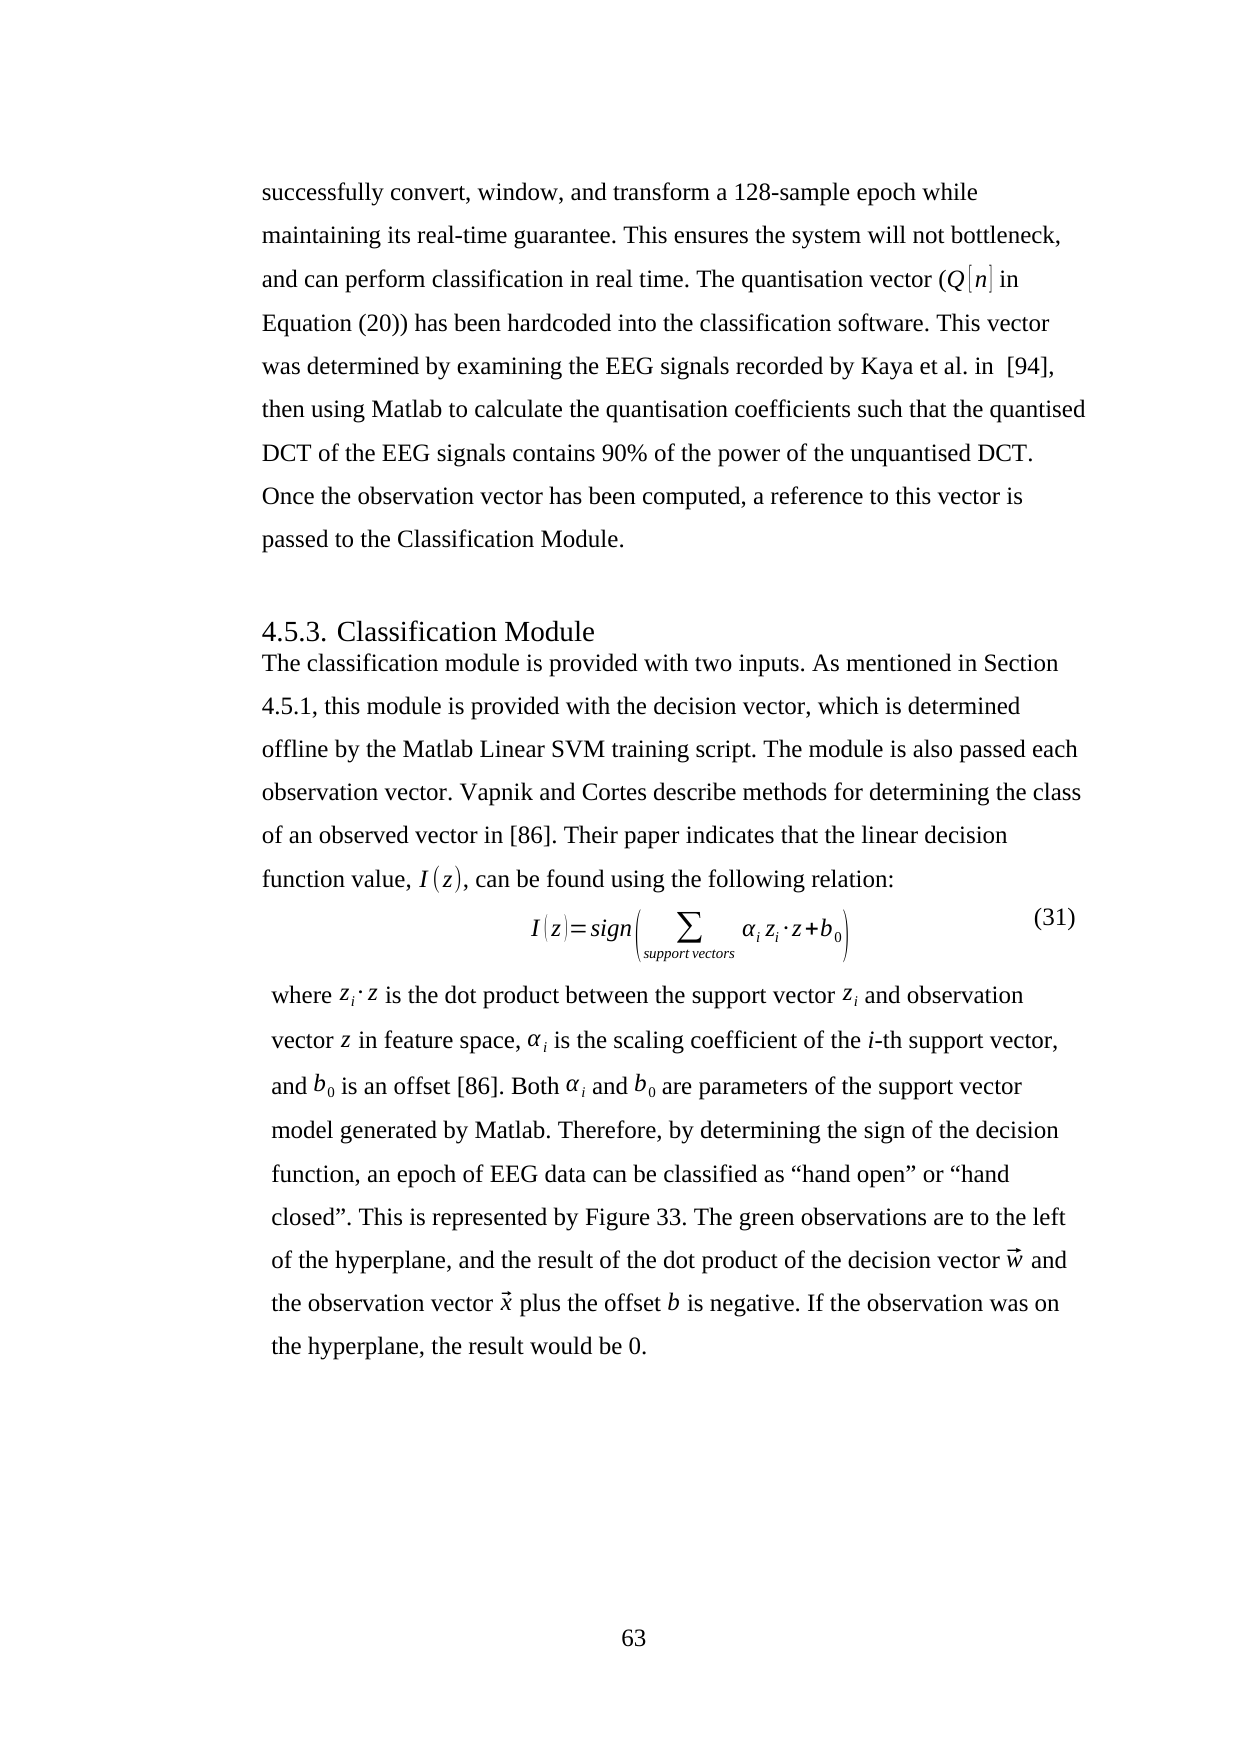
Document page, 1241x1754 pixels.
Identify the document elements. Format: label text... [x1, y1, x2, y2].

subtitle Classification Module [262, 614, 1090, 648]
text where is the dot product between the support vector and observation vector in feature space, is the scaling coefficient of the i-th support vector, and is an offset [86]. Both and are parameters of the support vector model generated by Matlab. Therefore, by determining the sign of the decision function, an epoch of EEG data can be classified as “hand open” or “hand closed”. This is represented by Figure 25. The green observations are to the left of the hyperplane, and the result of the dot product of the decision vector and the observation vector plus the offset is negative. If the observation was on the hyperplane, the result would be 0. [271, 978, 1090, 1360]
text The classification module is provided with two inputs. As mentioned in Section 4.5.1, this module is provided with the decision vector, which is determined offline by the Matlab Linear SVM training script. The module is also passed each observation vector. Vapnik and Cortes describe methods for determining the class of an observed vector in [86]. Their paper indicates that the linear decision function value, , can be found using the following relation: [262, 648, 1090, 893]
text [262, 177, 1090, 553]
